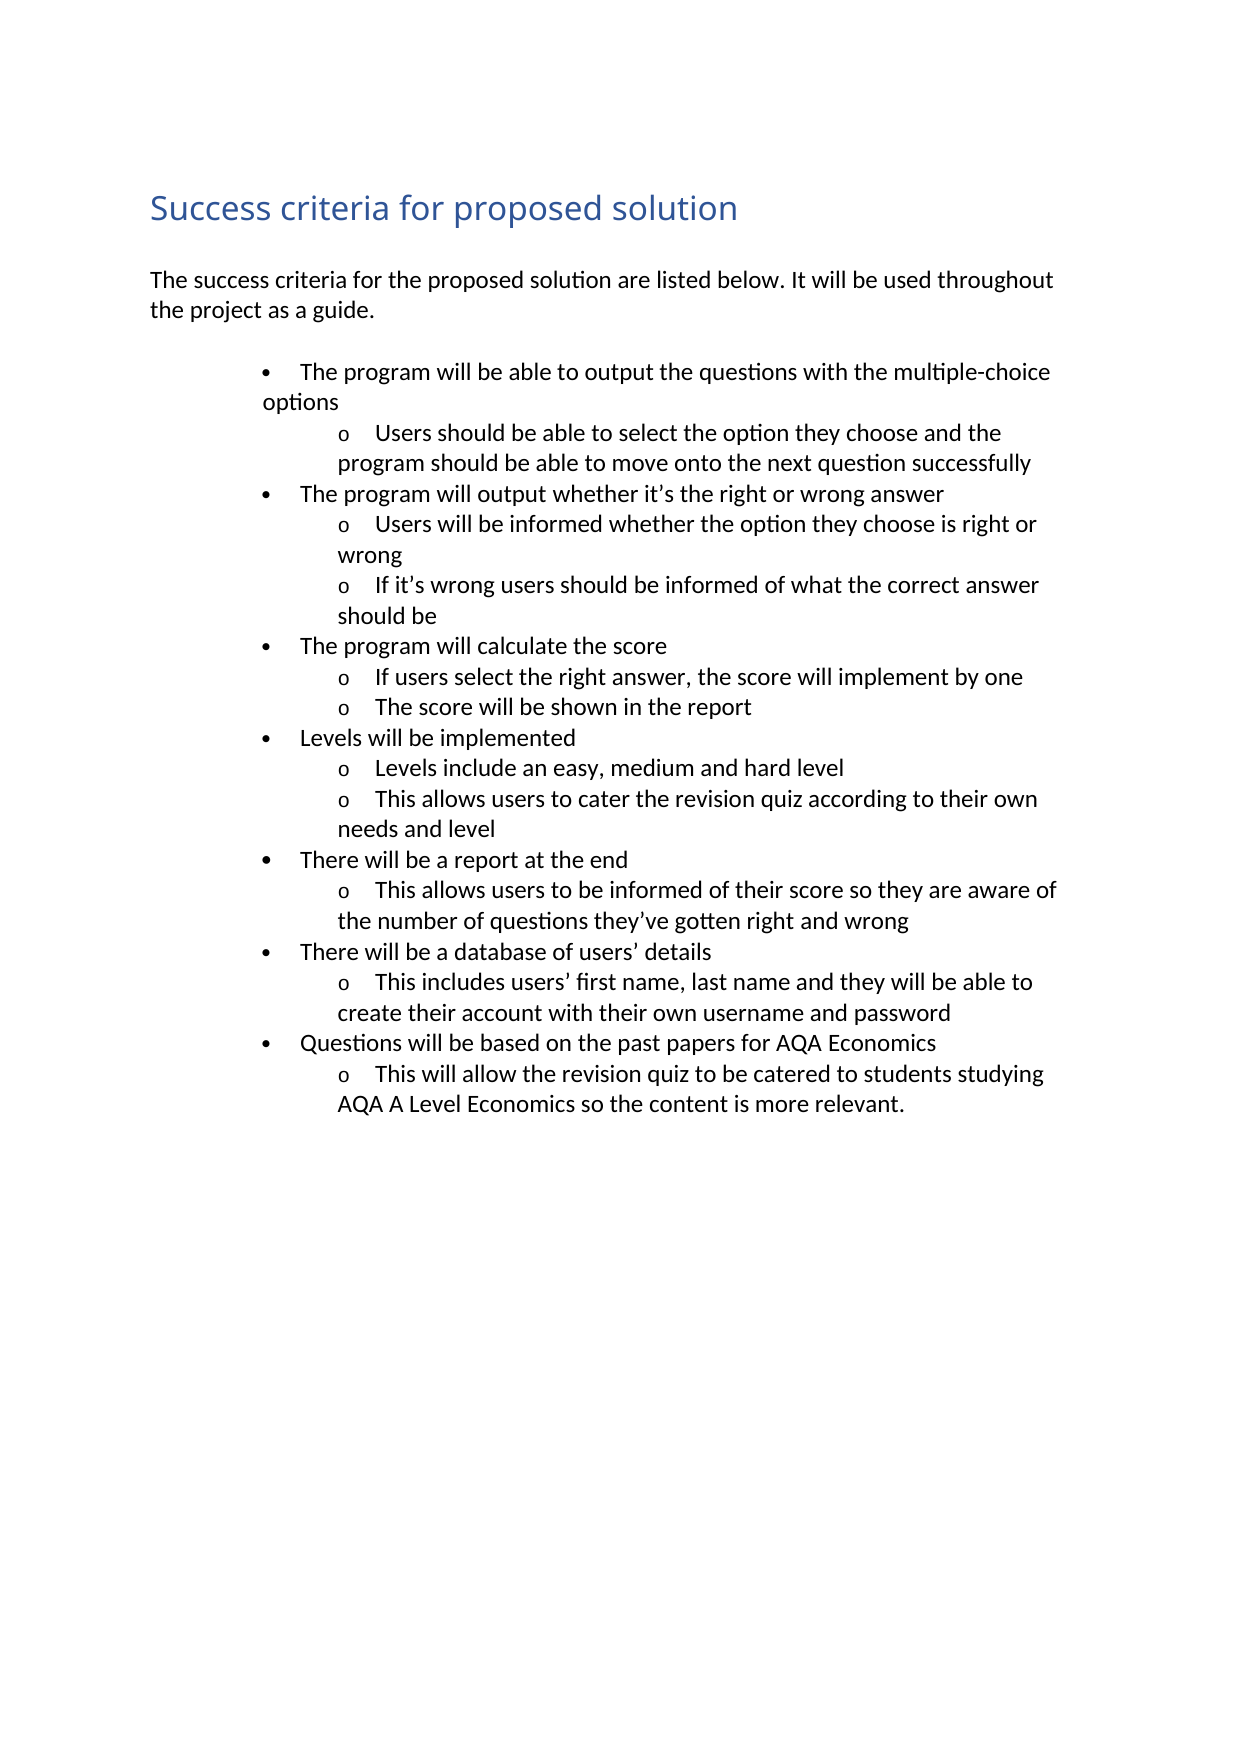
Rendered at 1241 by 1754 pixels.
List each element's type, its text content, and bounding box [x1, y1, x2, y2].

text The success criteria for the proposed solution are listed below. It will be used throughout the project as a guide. [150, 264, 1090, 325]
list Users should be able to select the option they choose and the program should be able to move onto the next question successfully [337, 417, 1090, 478]
list The score will be shown in the report [337, 691, 1090, 722]
list Users will be informed whether the option they choose is right or wrong [337, 508, 1090, 569]
list There will be a database of users’ details [262, 936, 1090, 966]
list If users select the right answer, the score will implement by one [337, 661, 1090, 691]
subtitle Success criteria for proposed solution [150, 185, 1090, 230]
list The program will calculate the score [262, 630, 1090, 661]
list This includes users’ first name, last name and they will be able to create their account with their own username and password [337, 966, 1090, 1027]
list This will allow the revision quiz to be catered to students studying AQA A Level Economics so the content is more relevant. [337, 1058, 1090, 1119]
list There will be a report at the end [262, 844, 1090, 874]
list The program will output whether it’s the right or wrong answer [262, 478, 1090, 508]
list Questions will be based on the past papers for AQA Economics [262, 1027, 1090, 1058]
list This allows users to cater the revision quiz according to their own needs and level [337, 783, 1090, 844]
list The program will be able to output the questions with the multiple-choice options [262, 356, 1090, 417]
list Levels include an easy, medium and hard level [337, 752, 1090, 783]
list Levels will be implemented [262, 722, 1090, 752]
list If it’s wrong users should be informed of what the correct answer should be [337, 569, 1090, 630]
list This allows users to be informed of their score so they are aware of the number of questions they’ve gotten right and wrong [337, 874, 1090, 936]
